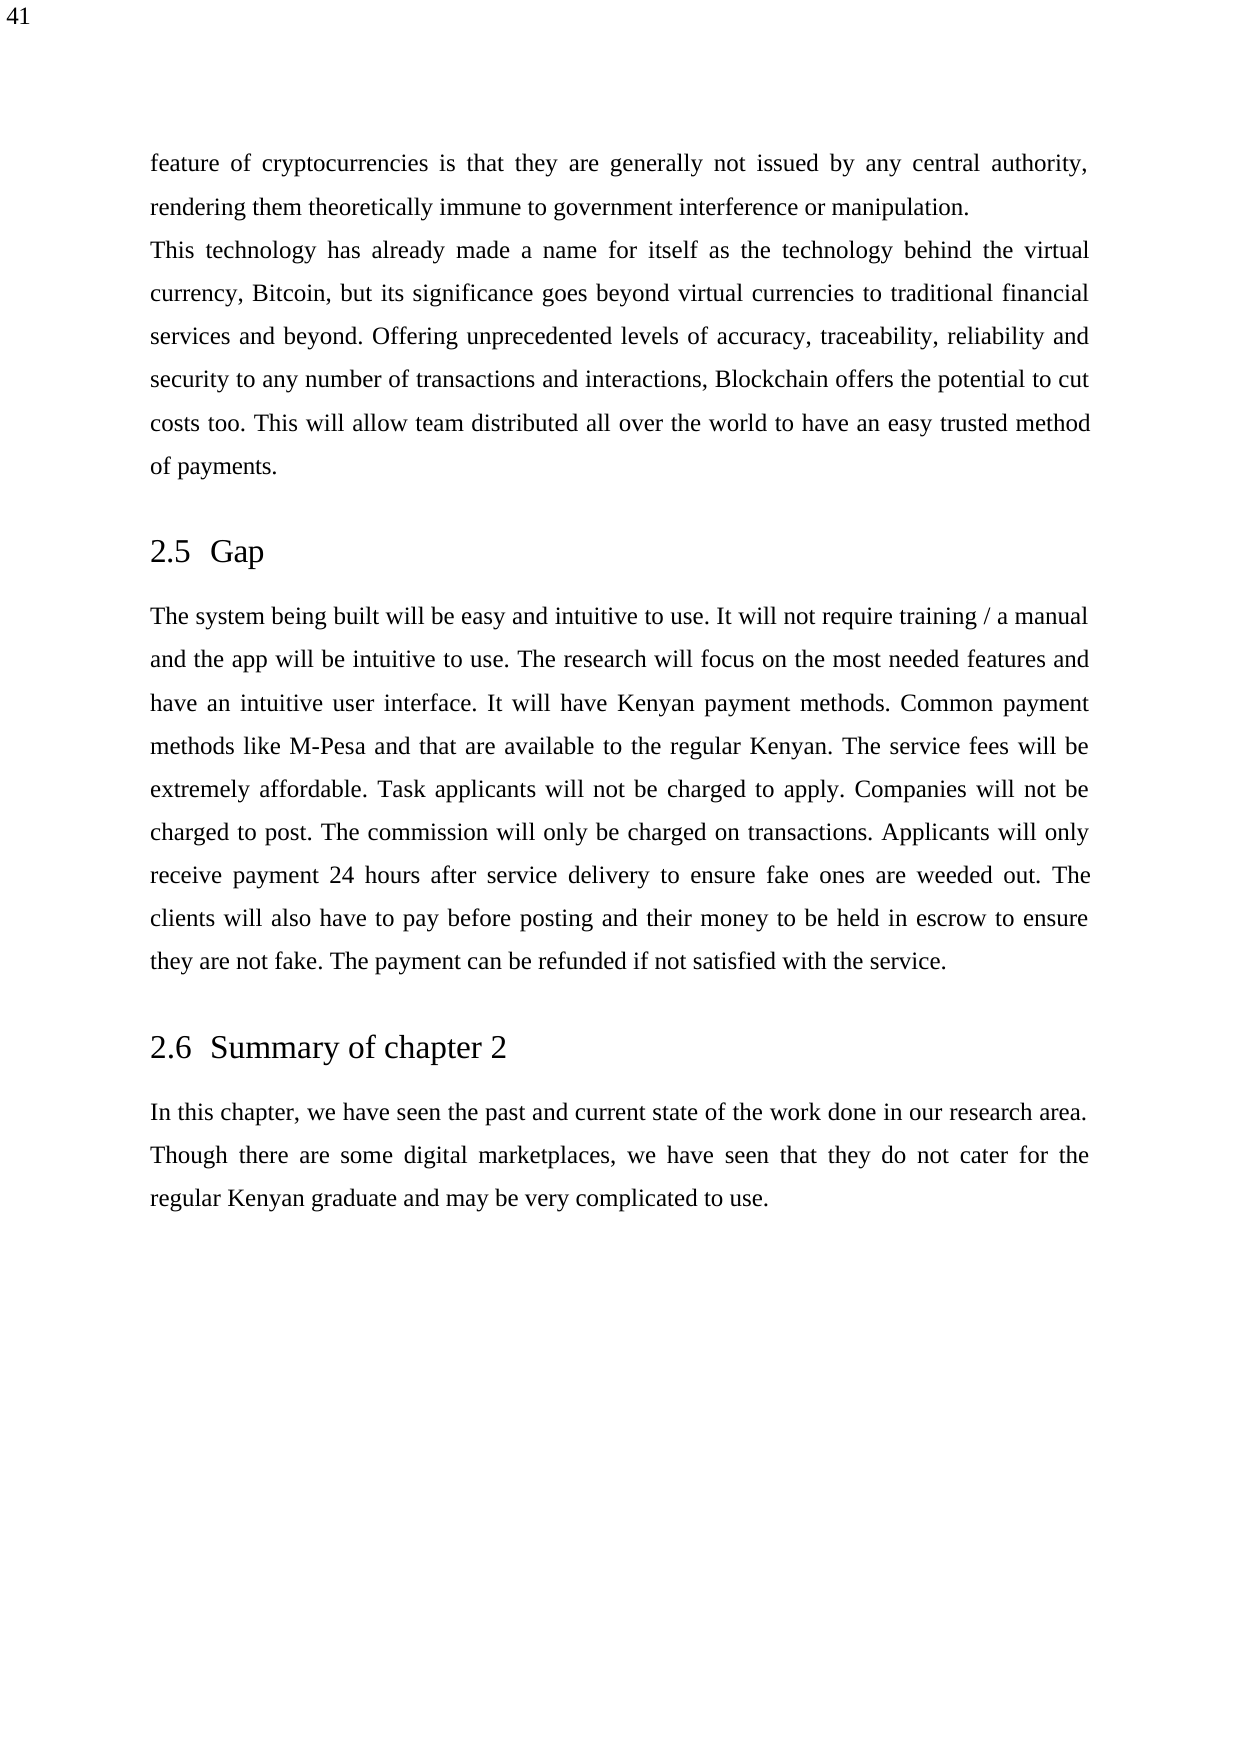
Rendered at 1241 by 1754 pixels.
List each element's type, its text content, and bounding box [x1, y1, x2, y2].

text feature of cryptocurrencies is that they are generally not issued by any central authority, rendering them theoretically immune to government interference or manipulation. [150, 148, 1089, 220]
subtitle Gap [150, 531, 1205, 569]
text The system being built will be easy and intuitive to use. It will not require training / a manual and the app will be intuitive to use. The research will focus on the most needed features and have an intuitive user interface. It will have Kenyan payment methods. Common payment methods like M-Pesa and that are available to the regular Kenyan. The service fees will be extremely affordable. Task applicants will not be charged to apply. Companies will not be charged to post. The commission will only be charged on transactions. Applicants will only receive payment 24 hours after service delivery to ensure fake ones are weeded out. The clients will also have to pay before posting and their money to be held in escrow to ensure they are not fake. The payment can be refunded if not satisfied with the service. [150, 601, 1091, 975]
subtitle Summary of chapter 2 [150, 1027, 1205, 1065]
text In this chapter, we have seen the past and current state of the work done in our research area. Though there are some digital marketplaces, we have seen that they do not cater for the regular Kenyan graduate and may be very complicated to use. [150, 1097, 1090, 1212]
text This technology has already made a name for itself as the technology behind the virtual currency, Bitcoin, but its significance goes beyond virtual currencies to traditional financial services and beyond. Offering unprecedented levels of accuracy, traceability, reliability and security to any number of transactions and interactions, Blockchain offers the potential to cut costs too. This will allow team distributed all over the world to have an easy trusted method of payments. [150, 235, 1091, 479]
